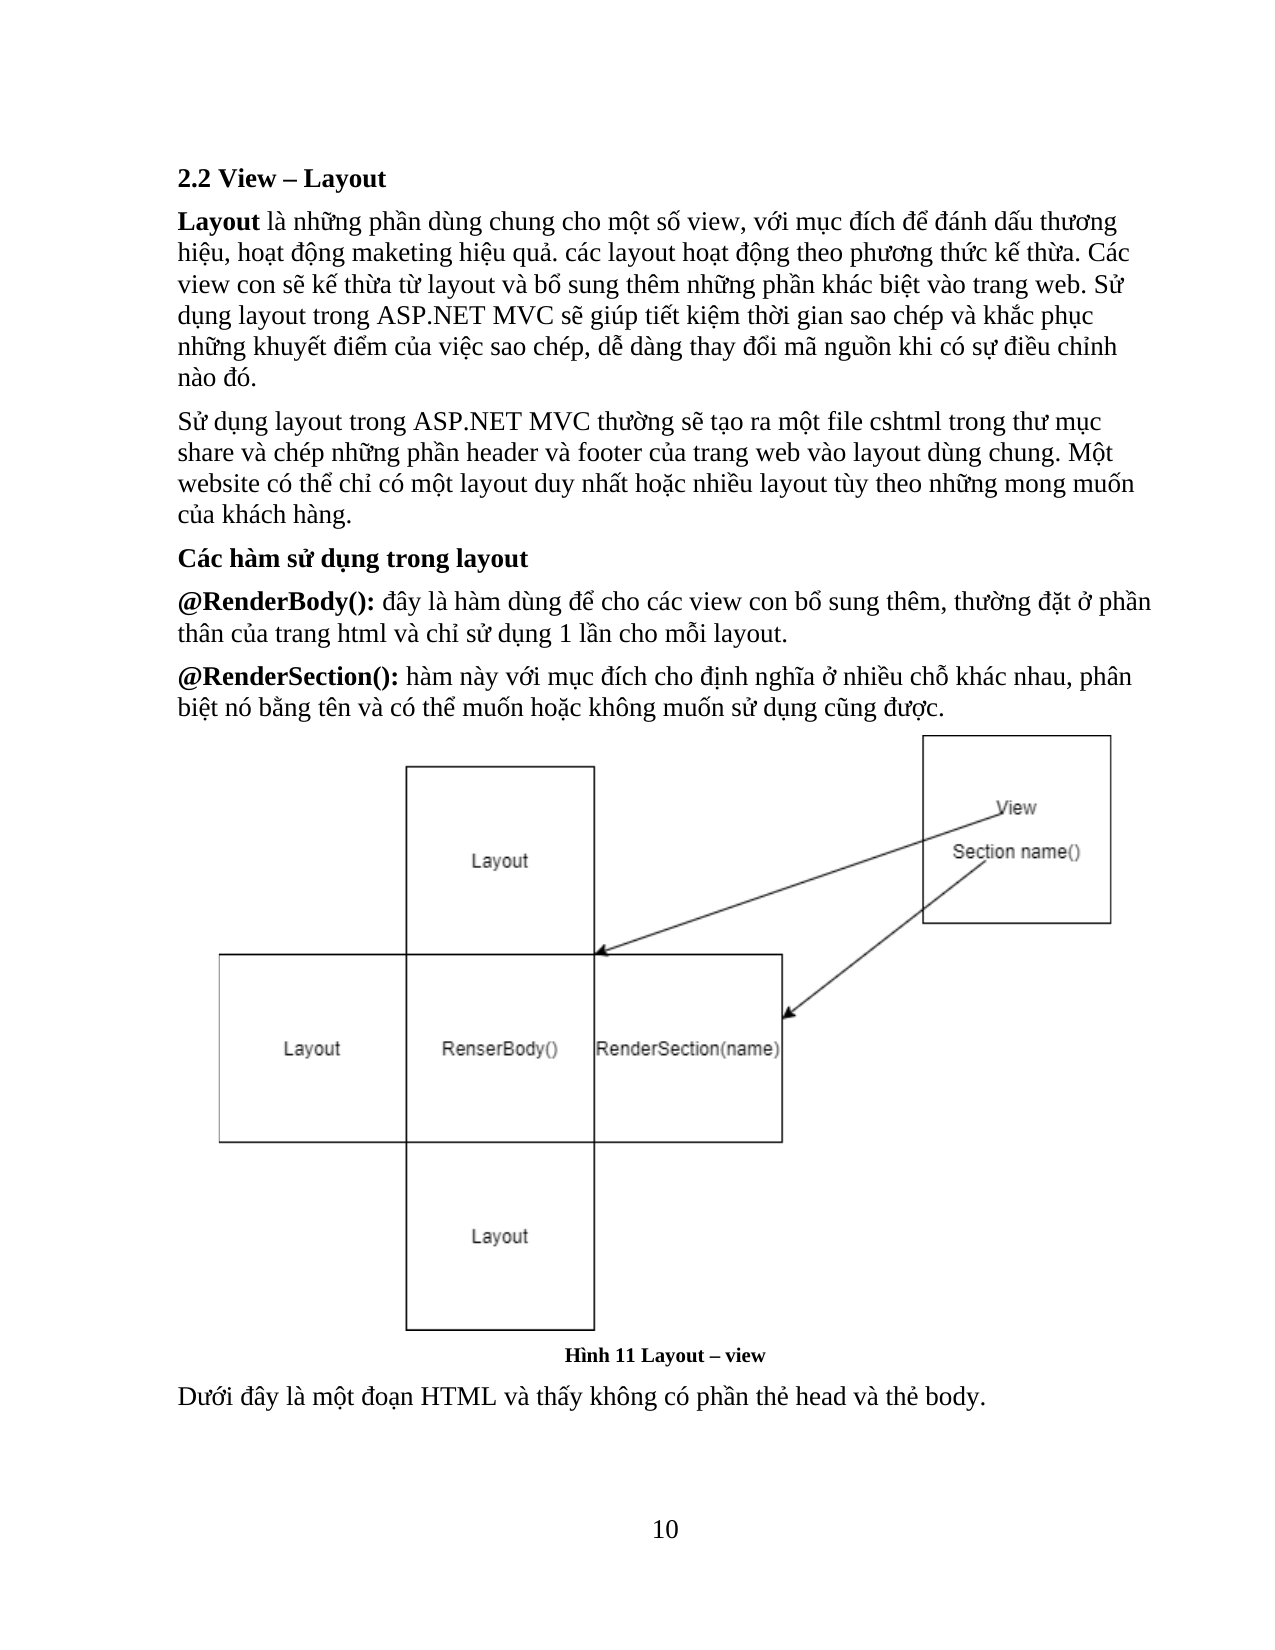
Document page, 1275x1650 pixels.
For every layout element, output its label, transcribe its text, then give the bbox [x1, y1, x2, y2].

text Các hàm sử dụng trong layout [177, 542, 1153, 573]
text Hình 11 Layout – view [177, 1343, 1153, 1367]
text 2.2 View – Layout [177, 162, 1153, 193]
text Sử dụng layout trong ASP.NET MVC thường sẽ tạo ra một file cshtml trong thư mục share và chép những phần header và footer của trang web vào layout dùng chung. Một website có thể chỉ có một layout duy nhất hoặc nhiều layout tùy theo những mong muốn của khách hàng. [177, 405, 1153, 529]
text Dưới đây là một đoạn HTML và thấy không có phần thẻ head và thẻ body. [177, 1380, 1153, 1411]
text @RenderBody(): đây là hàm dùng để cho các view con bổ sung thêm, thường đặt ở phần thân của trang html và chỉ sử dụng 1 lần cho mỗi layout. [177, 586, 1153, 648]
text Layout là những phần dùng chung cho một số view, với mục đích để đánh dấu thương hiệu, hoạt động maketing hiệu quả. các layout hoạt động theo phương thức kế thừa. Các view con sẽ kế thừa từ layout và bổ sung thêm những phần khác biệt vào trang web. Sử dụng layout trong ASP.NET MVC sẽ giúp tiết kiệm thời gian sao chép và khắc phục những khuyết điểm của việc sao chép, dễ dàng thay đổi mã nguồn khi có sự điều chỉnh nào đó. [177, 205, 1153, 392]
text @RenderSection(): hàm này với mục đích cho định nghĩa ở nhiều chỗ khác nhau, phân biệt nó bằng tên và có thể muốn hoặc không muốn sử dụng cũng được. [177, 660, 1153, 723]
picture [218, 735, 1112, 1331]
